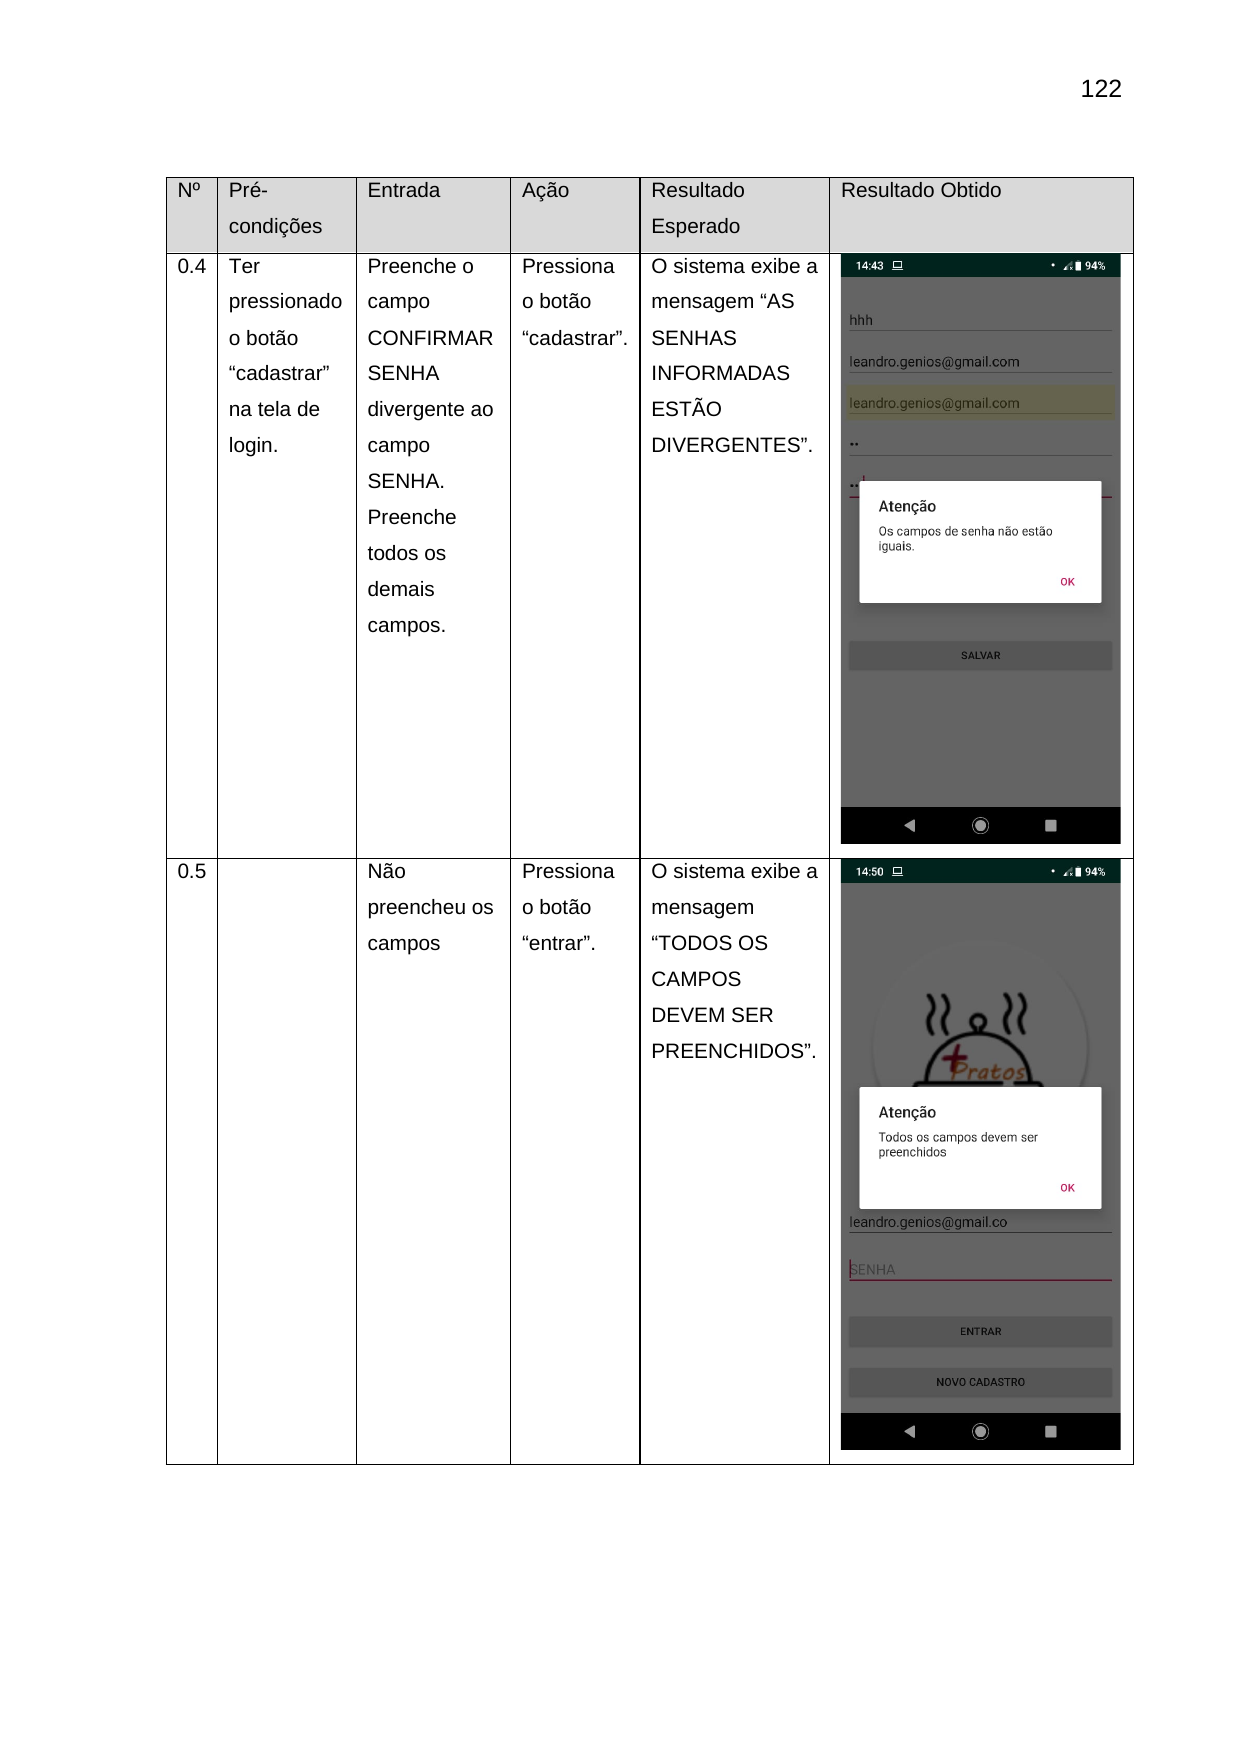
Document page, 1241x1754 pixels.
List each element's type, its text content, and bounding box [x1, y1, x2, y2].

table_header Resultado Obtido [830, 178, 1133, 252]
table_cell Preenche o campo CONFIRMAR SENHA divergente ao campo SENHA. Preenche todos os demais campos. [357, 254, 510, 858]
picture [840, 859, 1121, 1450]
table_cell Pressiona o botão “entrar”. [511, 859, 639, 1464]
table_cell 0.5 [167, 859, 217, 1464]
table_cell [218, 254, 356, 858]
table_cell O sistema exibe a mensagem “AS SENHAS INFORMADAS ESTÃO DIVERGENTES”. [641, 254, 829, 858]
table_header Entrada [357, 178, 510, 252]
table_cell 0.4 [167, 254, 217, 858]
table_header Resultado Esperado [641, 178, 829, 252]
table_cell Pressiona o botão “cadastrar”. [511, 254, 639, 858]
table_cell Não preencheu os campos [357, 859, 510, 1464]
table_header Ação [511, 178, 639, 252]
table_header Nº [167, 178, 217, 252]
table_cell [641, 859, 829, 1464]
picture [840, 253, 1121, 844]
table_header Pré-condições [218, 178, 356, 252]
table_cell [830, 254, 1133, 858]
table_cell [830, 859, 1133, 1464]
table_cell [218, 859, 356, 1464]
